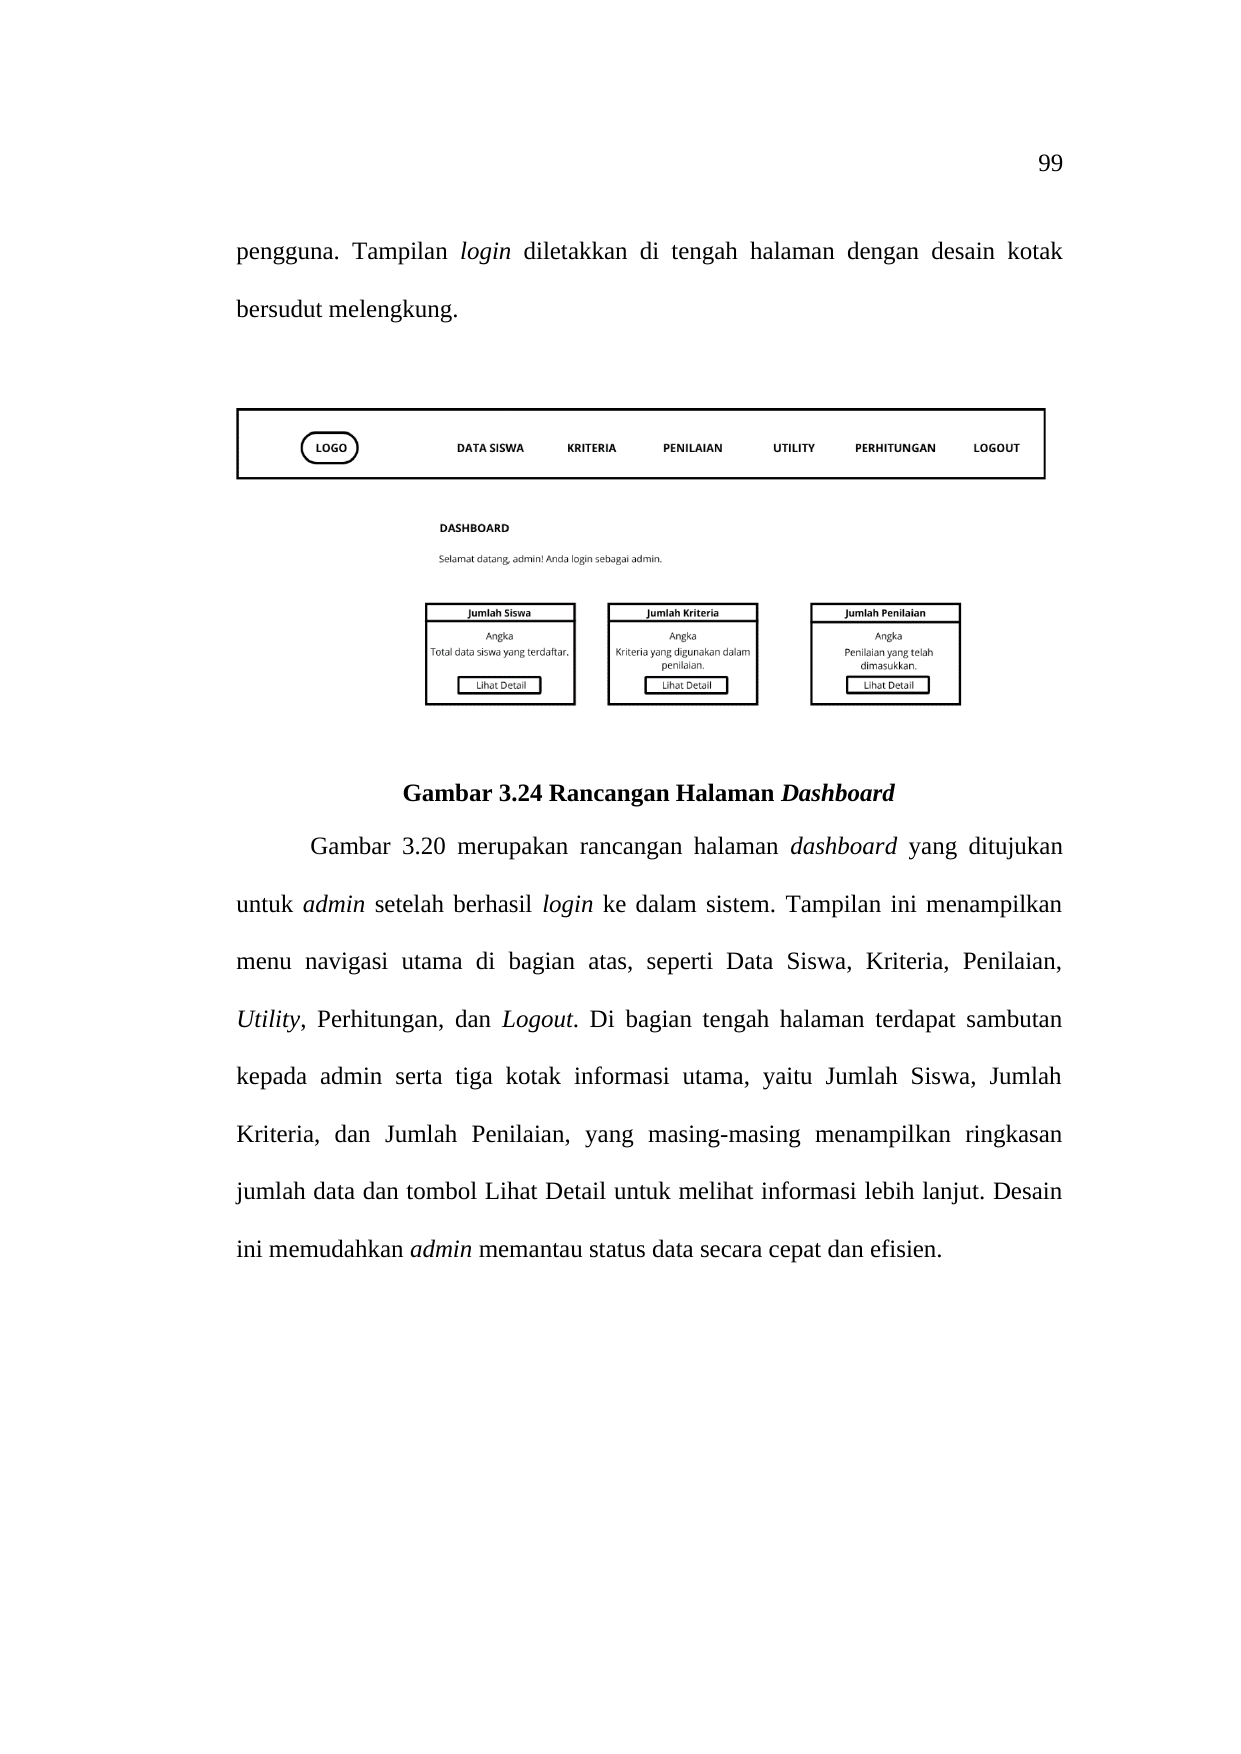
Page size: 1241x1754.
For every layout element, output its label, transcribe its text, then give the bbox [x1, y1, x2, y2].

picture [236, 408, 1046, 749]
text Gambar 3.20 merupakan rancangan halaman dashboard yang ditujukan untuk admin setelah berhasil login ke dalam sistem. Tampilan ini menampilkan menu navigasi utama di bagian atas, seperti Data Siswa, Kriteria, Penilaian, Utility, Perhitungan, dan Logout. Di bagian tengah halaman terdapat sambutan kepada admin serta tiga kotak informasi utama, yaitu Jumlah Siswa, Jumlah Kriteria, dan Jumlah Penilaian, yang masing-masing menampilkan ringkasan jumlah data dan tombol Lihat Detail untuk melihat informasi lebih lanjut. Desain ini memudahkan admin memantau status data secara cepat dan efisien. [236, 831, 1063, 1263]
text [236, 236, 1063, 323]
